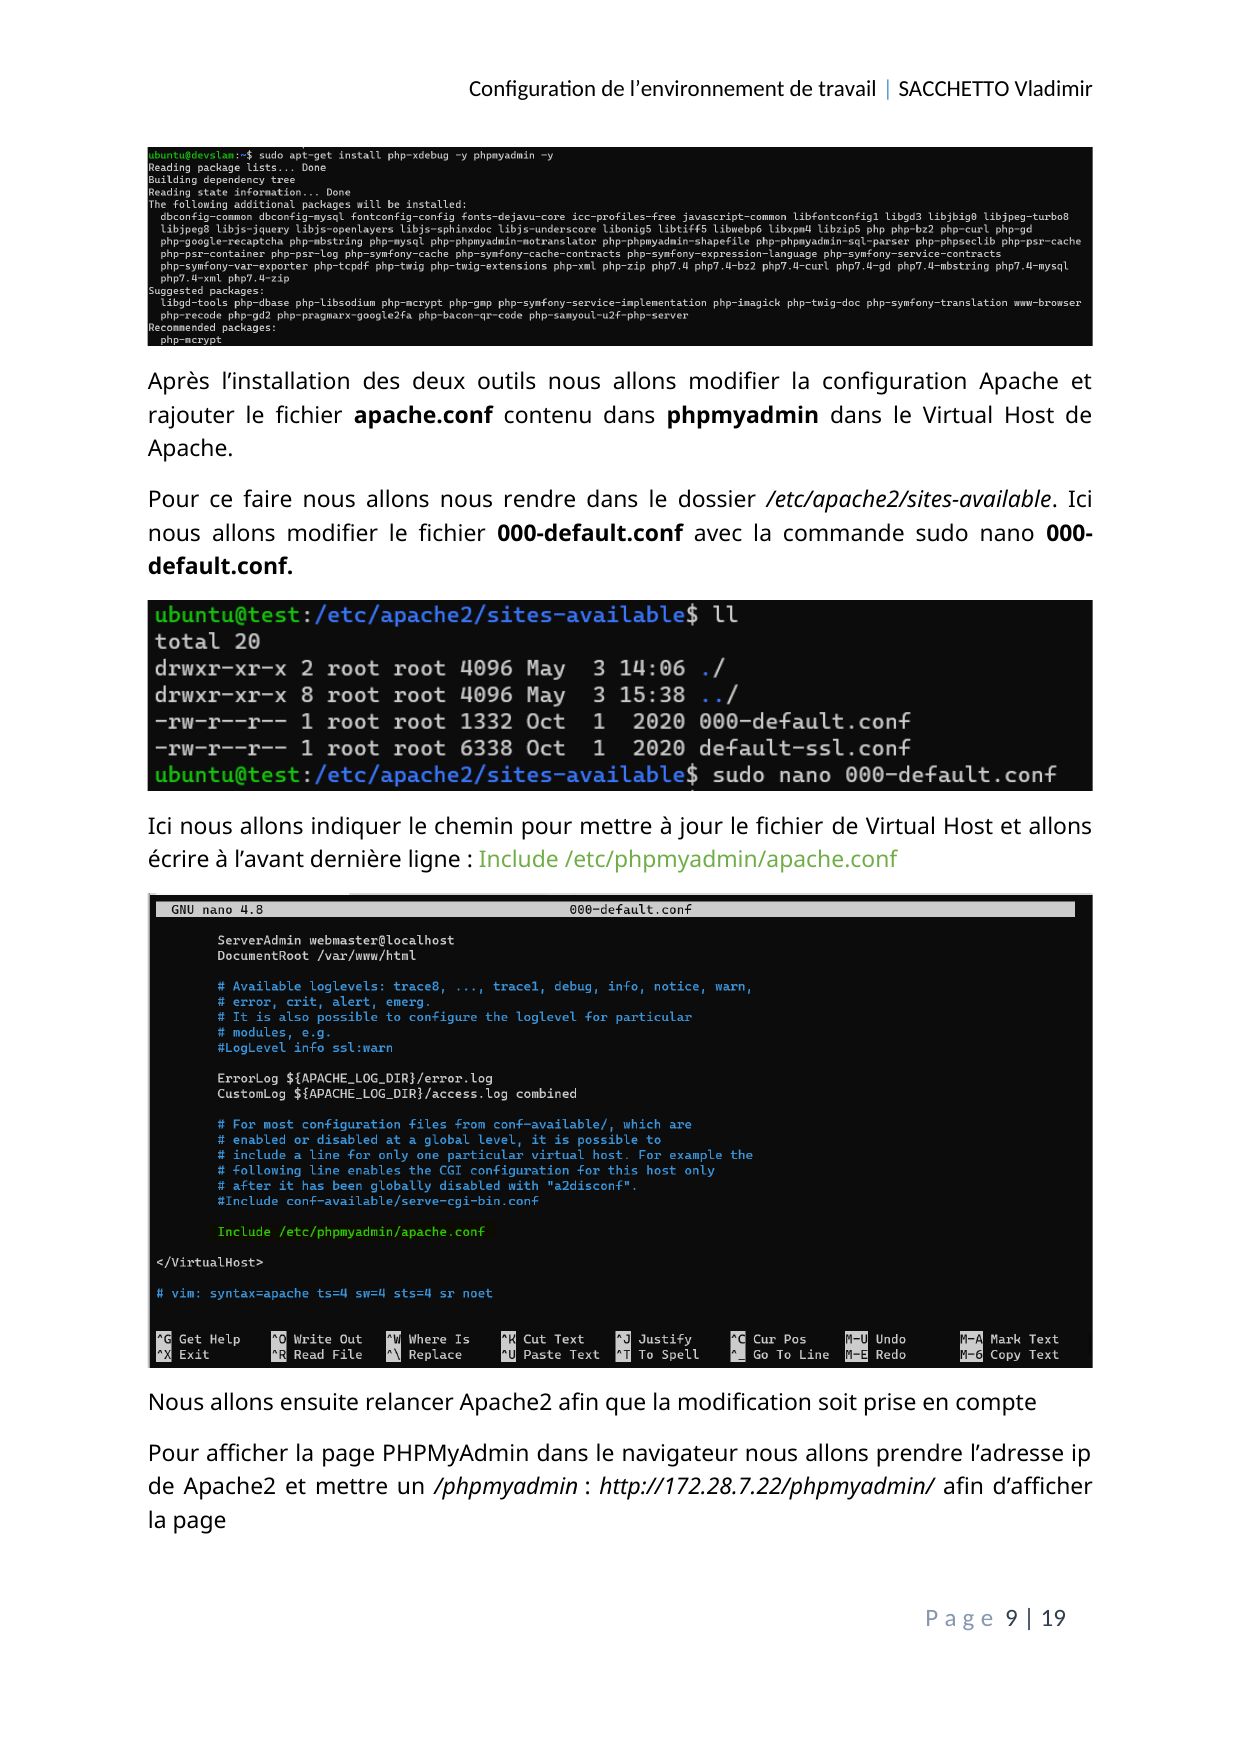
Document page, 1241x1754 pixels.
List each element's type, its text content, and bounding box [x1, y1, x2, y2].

text Après l’installation des deux outils nous allons modifier la configuration Apache et rajouter le fichier apache.conf contenu dans phpmyadmin dans le Virtual Host de Apache. [148, 365, 1093, 463]
picture [147, 147, 1093, 346]
picture [147, 893, 1093, 1368]
text Nous allons ensuite relancer Apache2 afin que la modification soit prise en compte [148, 1386, 1093, 1417]
picture [147, 600, 1093, 791]
text Pour ce faire nous allons nous rendre dans le dossier /etc/apache2/sites-available. Ici nous allons modifier le fichier 000-default.conf avec la commande sudo nano 000-default.conf. [148, 483, 1093, 581]
text Pour afficher la page PHPMyAdmin dans le navigateur nous allons prendre l’adresse ip de Apache2 et mettre un /phpmyadmin : http://172.28.7.22/phpmyadmin/ afin d’afficher la page [148, 1436, 1093, 1535]
text Ici nous allons indiquer le chemin pour mettre à jour le fichier de Virtual Host et allons écrire à l’avant dernière ligne : Include /etc/phpmyadmin/apache.conf [148, 809, 1093, 874]
